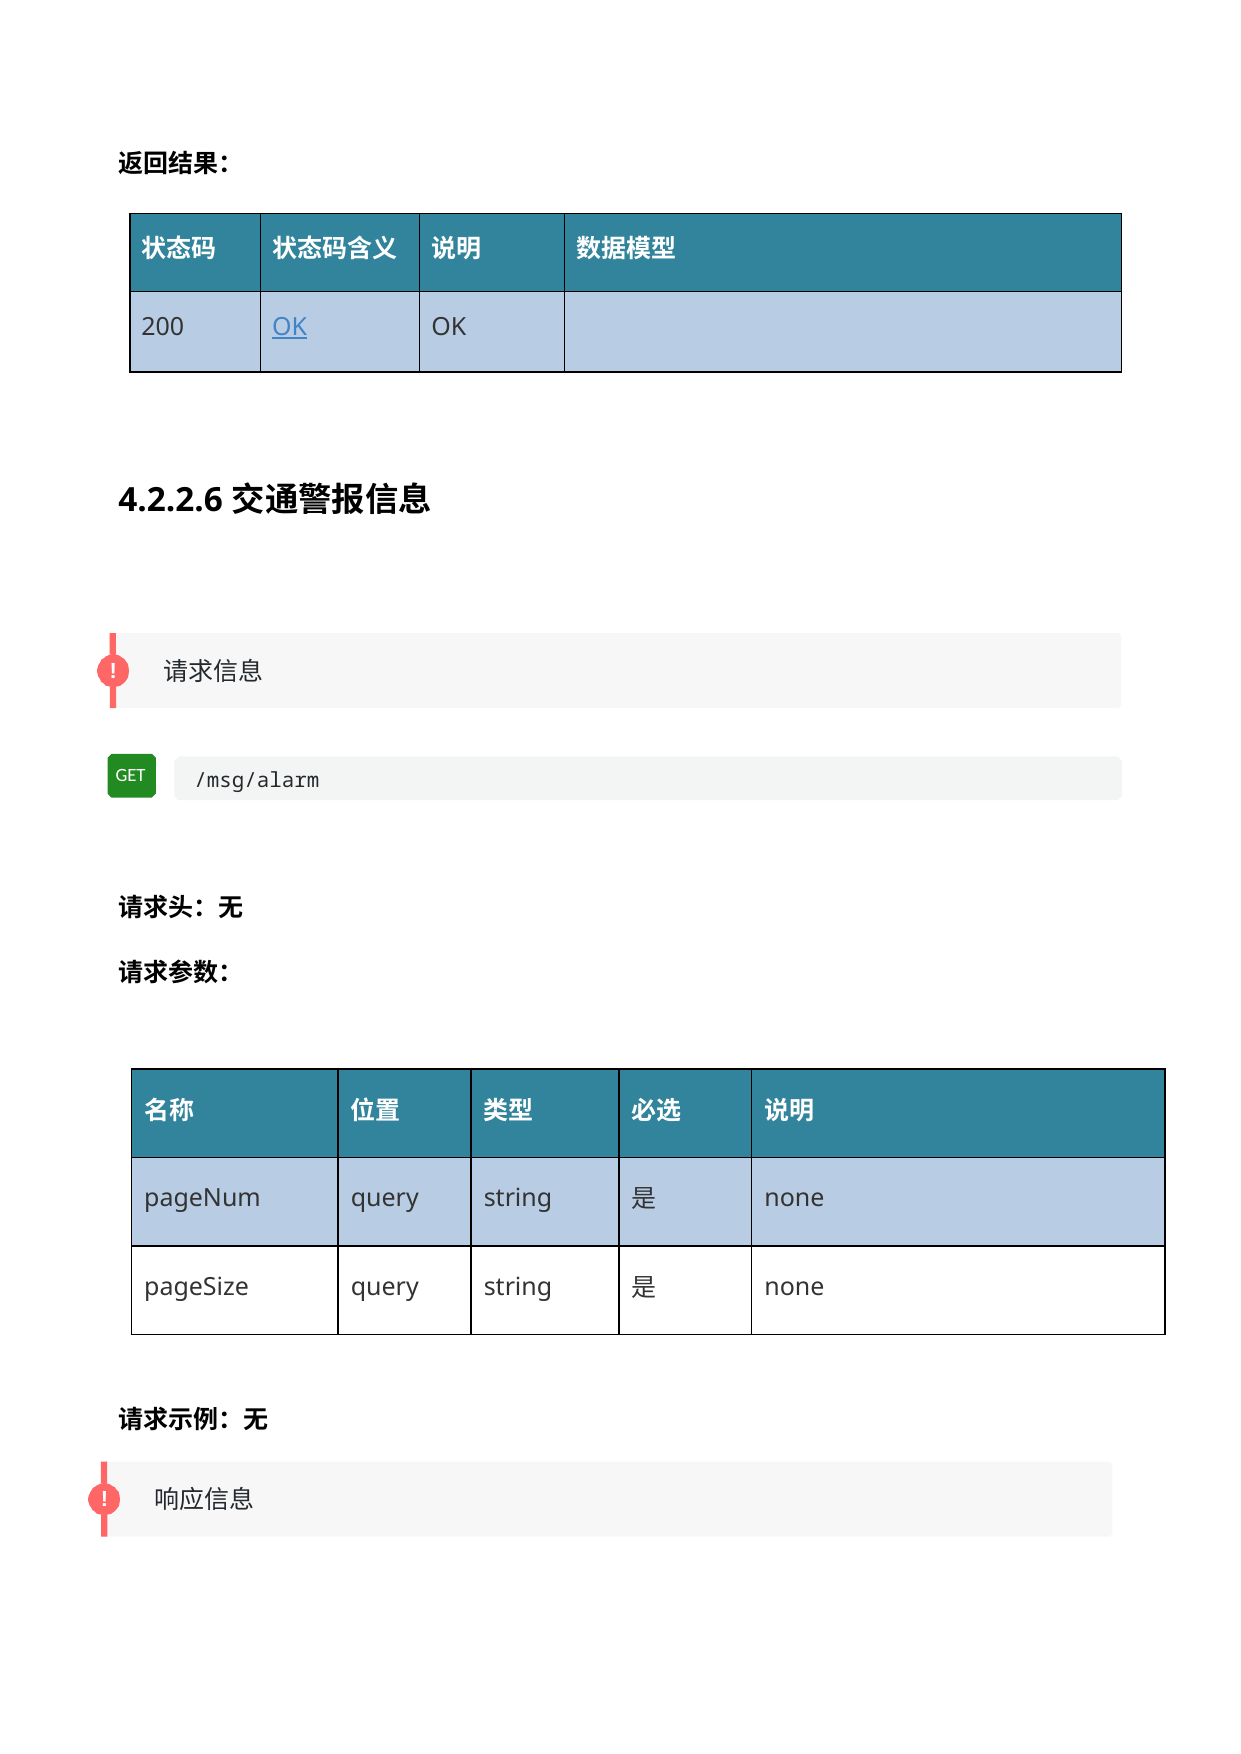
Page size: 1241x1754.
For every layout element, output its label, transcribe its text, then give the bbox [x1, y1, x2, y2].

text 请求头：无 [118, 873, 1122, 938]
table_header 名称 [132, 1070, 337, 1157]
picture [97, 654, 129, 687]
table_cell 是 [620, 1247, 751, 1334]
table_cell 是 [620, 1158, 751, 1245]
subtitle 4.2.2.6 交通警报信息 [118, 464, 1122, 529]
table_cell OK [420, 292, 564, 371]
table_header 必选 [620, 1070, 751, 1157]
table_cell none [752, 1247, 1164, 1334]
table_cell 200 [131, 292, 260, 371]
table_cell pageNum [132, 1158, 337, 1245]
picture [88, 1483, 120, 1515]
table_cell query [339, 1158, 470, 1245]
table_cell [565, 292, 1121, 371]
text 返回结果： [118, 129, 1122, 194]
table_cell OK [261, 292, 419, 371]
table_header 状态码含义 [261, 214, 419, 291]
table_header 位置 [339, 1070, 470, 1157]
table_header 状态码 [131, 214, 260, 291]
text 请求参数： [118, 938, 1122, 1003]
table_cell none [752, 1158, 1164, 1245]
table_cell string [472, 1247, 618, 1334]
table_header 说明 [420, 214, 564, 291]
text 请求示例：无 [118, 1385, 1122, 1450]
table_header 说明 [752, 1070, 1164, 1157]
table_cell query [339, 1247, 470, 1334]
table_header 数据模型 [565, 214, 1121, 291]
table_cell pageSize [132, 1247, 337, 1334]
table_cell string [472, 1158, 618, 1245]
table_header 类型 [472, 1070, 618, 1157]
